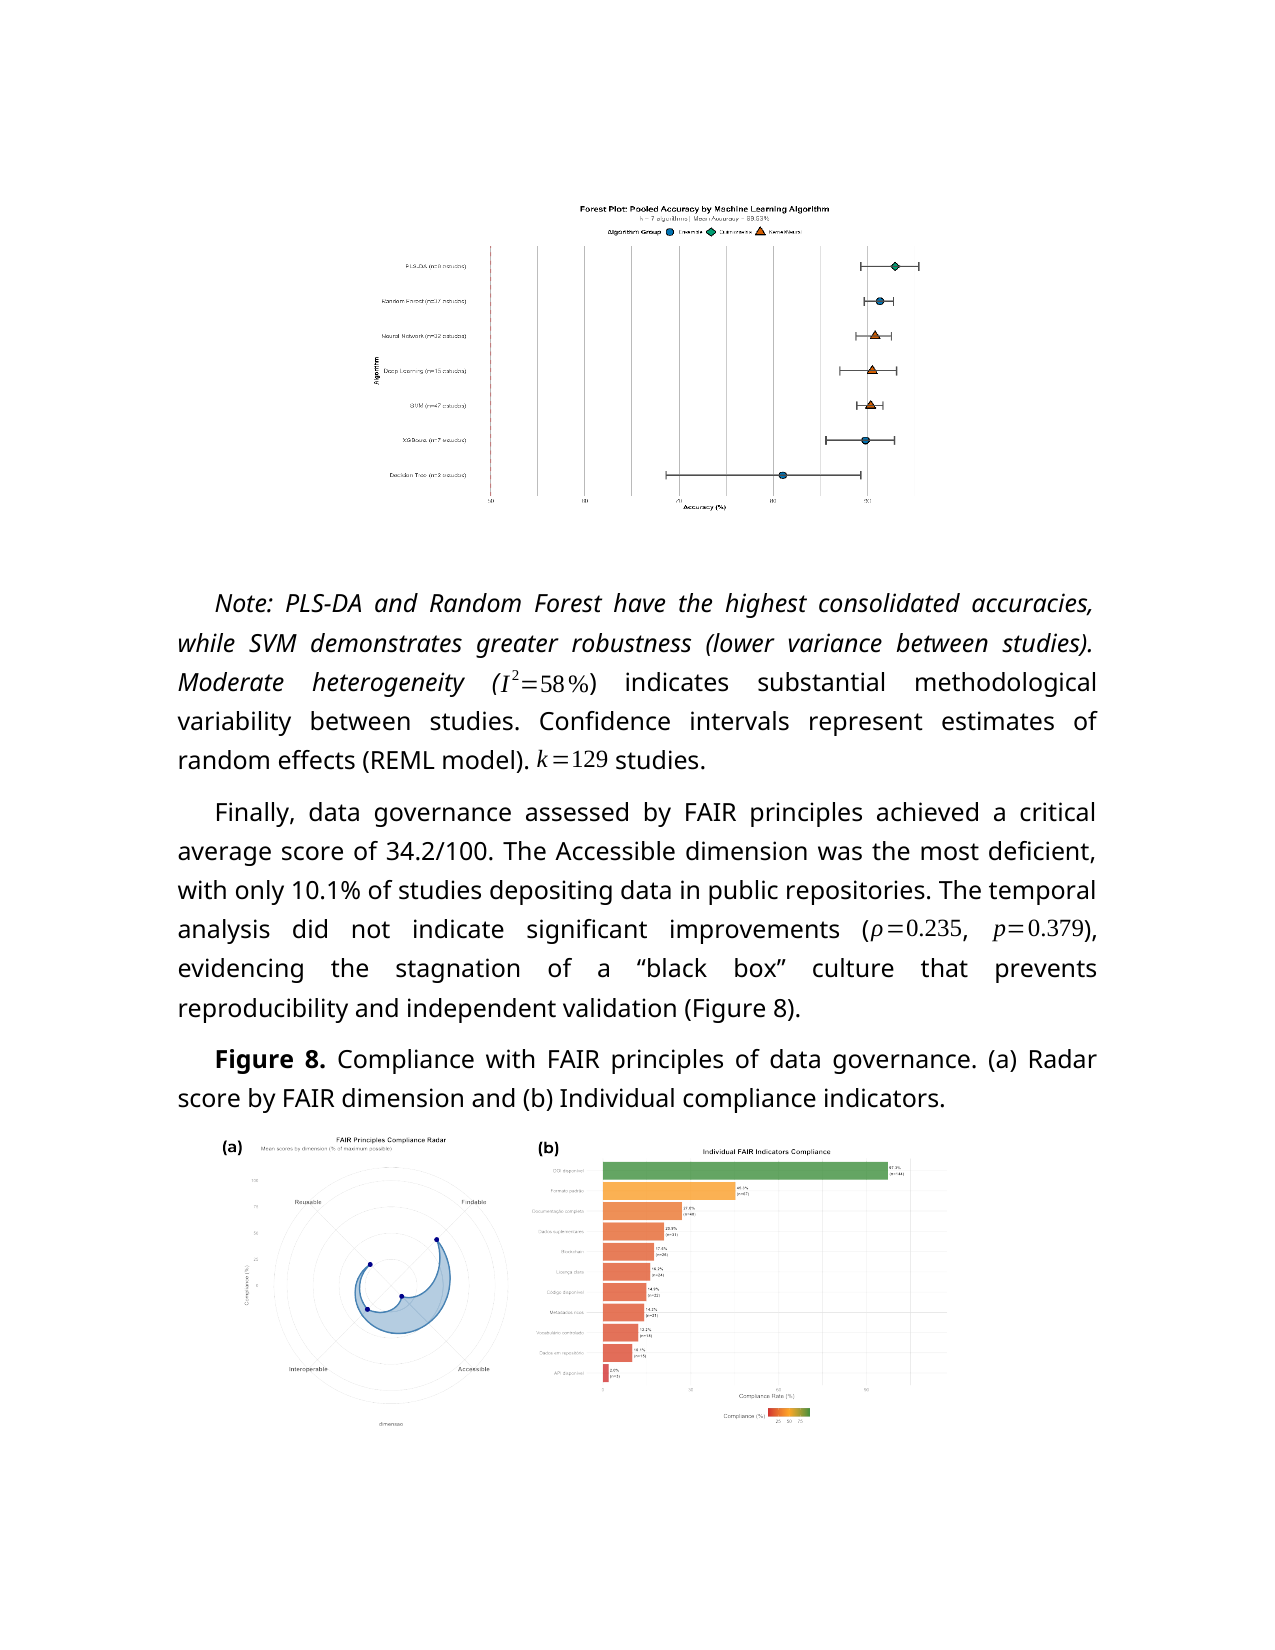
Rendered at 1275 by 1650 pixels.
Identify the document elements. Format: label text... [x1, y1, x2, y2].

picture [214, 1132, 950, 1430]
picture [370, 203, 943, 513]
text Note: PLS-DA and Random Forest have the highest consolidated accuracies, while SVM demonstrates greater robustness (lower variance between studies). Moderate heterogeneity () indicates substantial methodological variability between studies. Confidence intervals represent estimates of random effects (REML model). studies. [177, 586, 1098, 777]
text Figure 8. Compliance with FAIR principles of data governance. (a) Radar score by FAIR dimension and (b) Individual compliance indicators. [177, 1042, 1098, 1115]
text Finally, data governance assessed by FAIR principles achieved a critical average score of 34.2/100. The Accessible dimension was the most deficient, with only 10.1% of studies depositing data in public repositories. The temporal analysis did not indicate significant improvements (, ), evidencing the stagnation of a “black box” culture that prevents reproducibility and independent validation (Figure 8). [177, 794, 1098, 1024]
